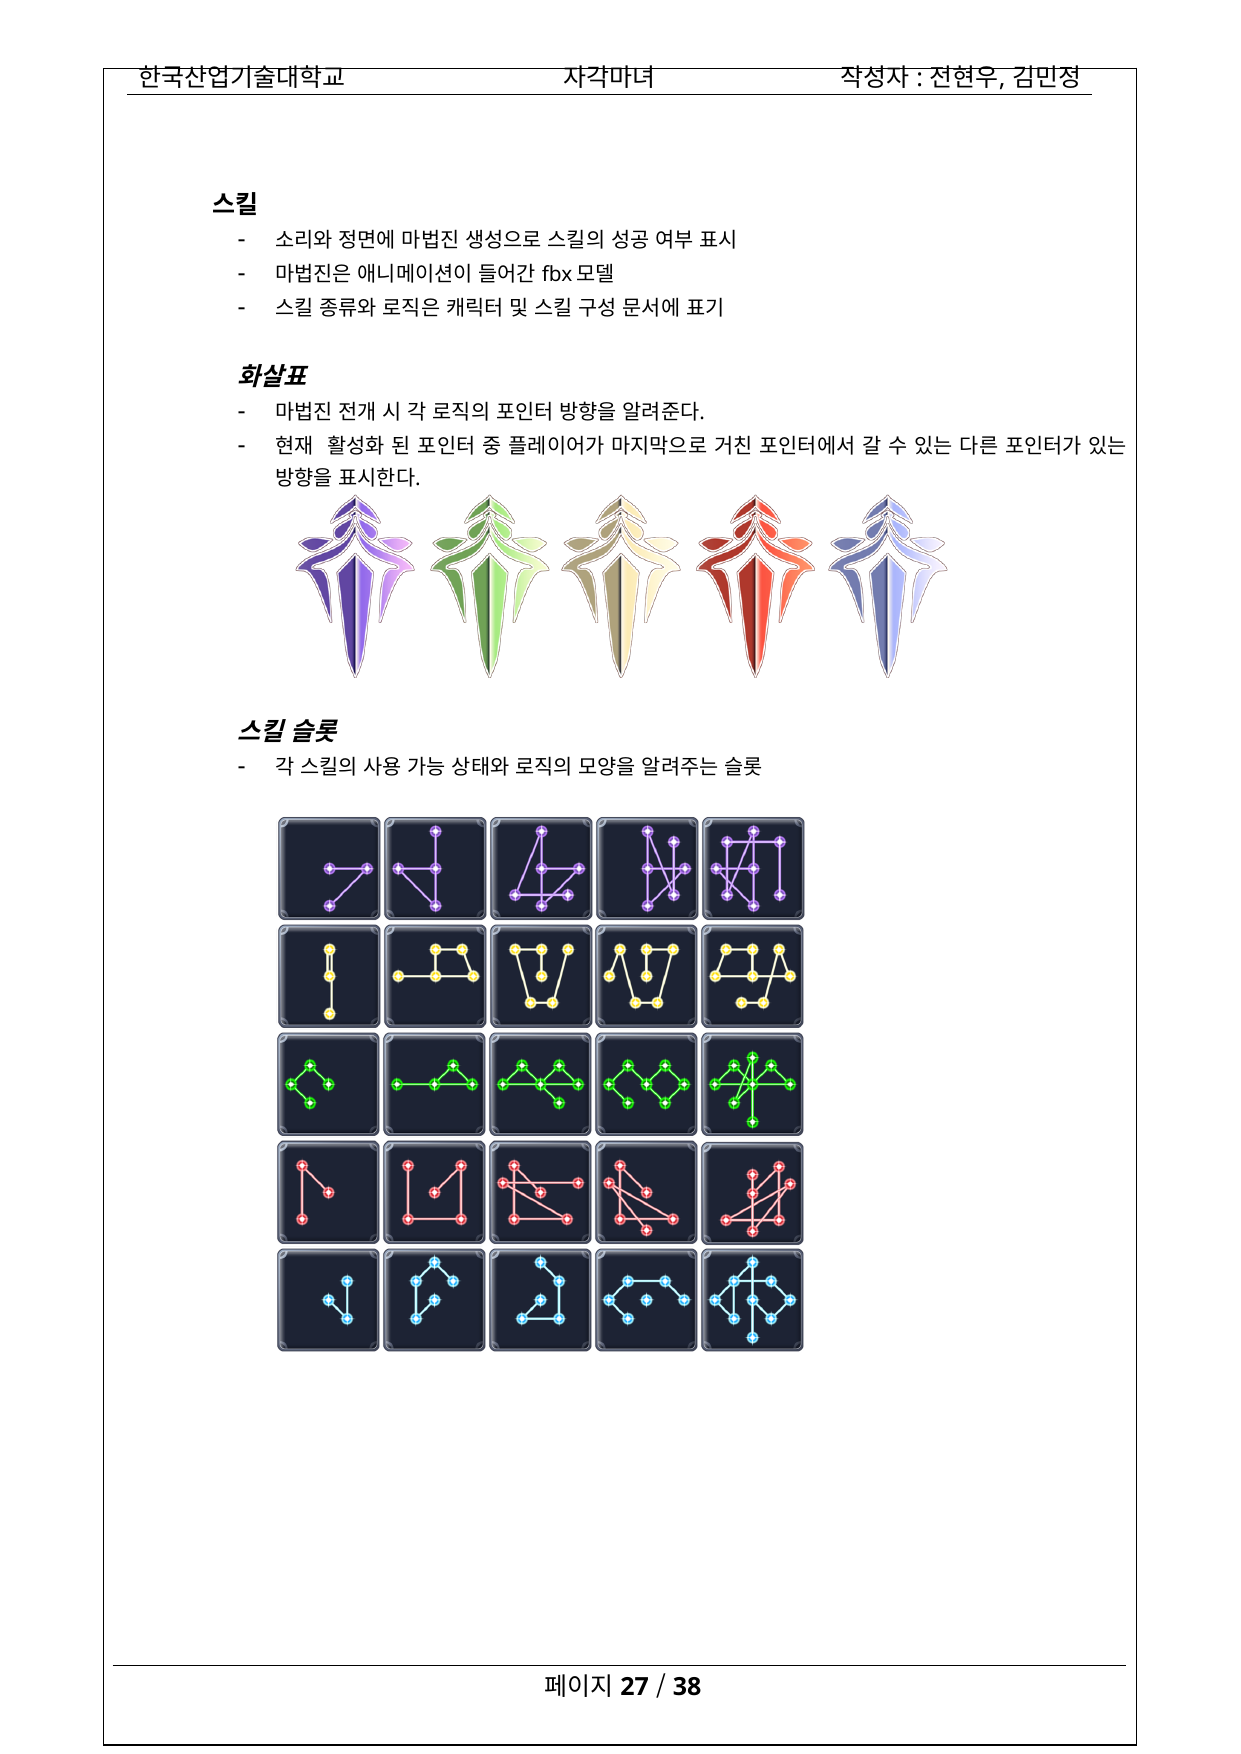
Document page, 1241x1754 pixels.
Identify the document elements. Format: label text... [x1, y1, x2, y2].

subtitle 화살표 [237, 357, 1128, 393]
list 현재 활성화 된 포인터 중 플레이어가 마지막으로 거친 포인터에서 갈 수 있는 다른 포인터가 있는 방향을 표시한다. [237, 427, 1128, 491]
list 마법진 전개 시 각 로직의 포인터 방향을 알려준다. [237, 393, 1128, 427]
picture [275, 816, 805, 1353]
list 마법진은 애니메이션이 들어간 fbx모델 [237, 254, 1128, 288]
subtitle 스킬 슬롯 [237, 712, 1128, 748]
list 각 스킬의 사용 가능 상태와 로직의 모양을 알려주는 슬롯 [237, 748, 1128, 782]
subtitle 스킬 [212, 184, 1128, 220]
picture [261, 491, 979, 678]
list 스킬 종류와 로직은 캐릭터 및 스킬 구성 문서에 표기 [237, 288, 1128, 322]
list 소리와 정면에 마법진 생성으로 스킬의 성공 여부 표시 [237, 220, 1128, 254]
